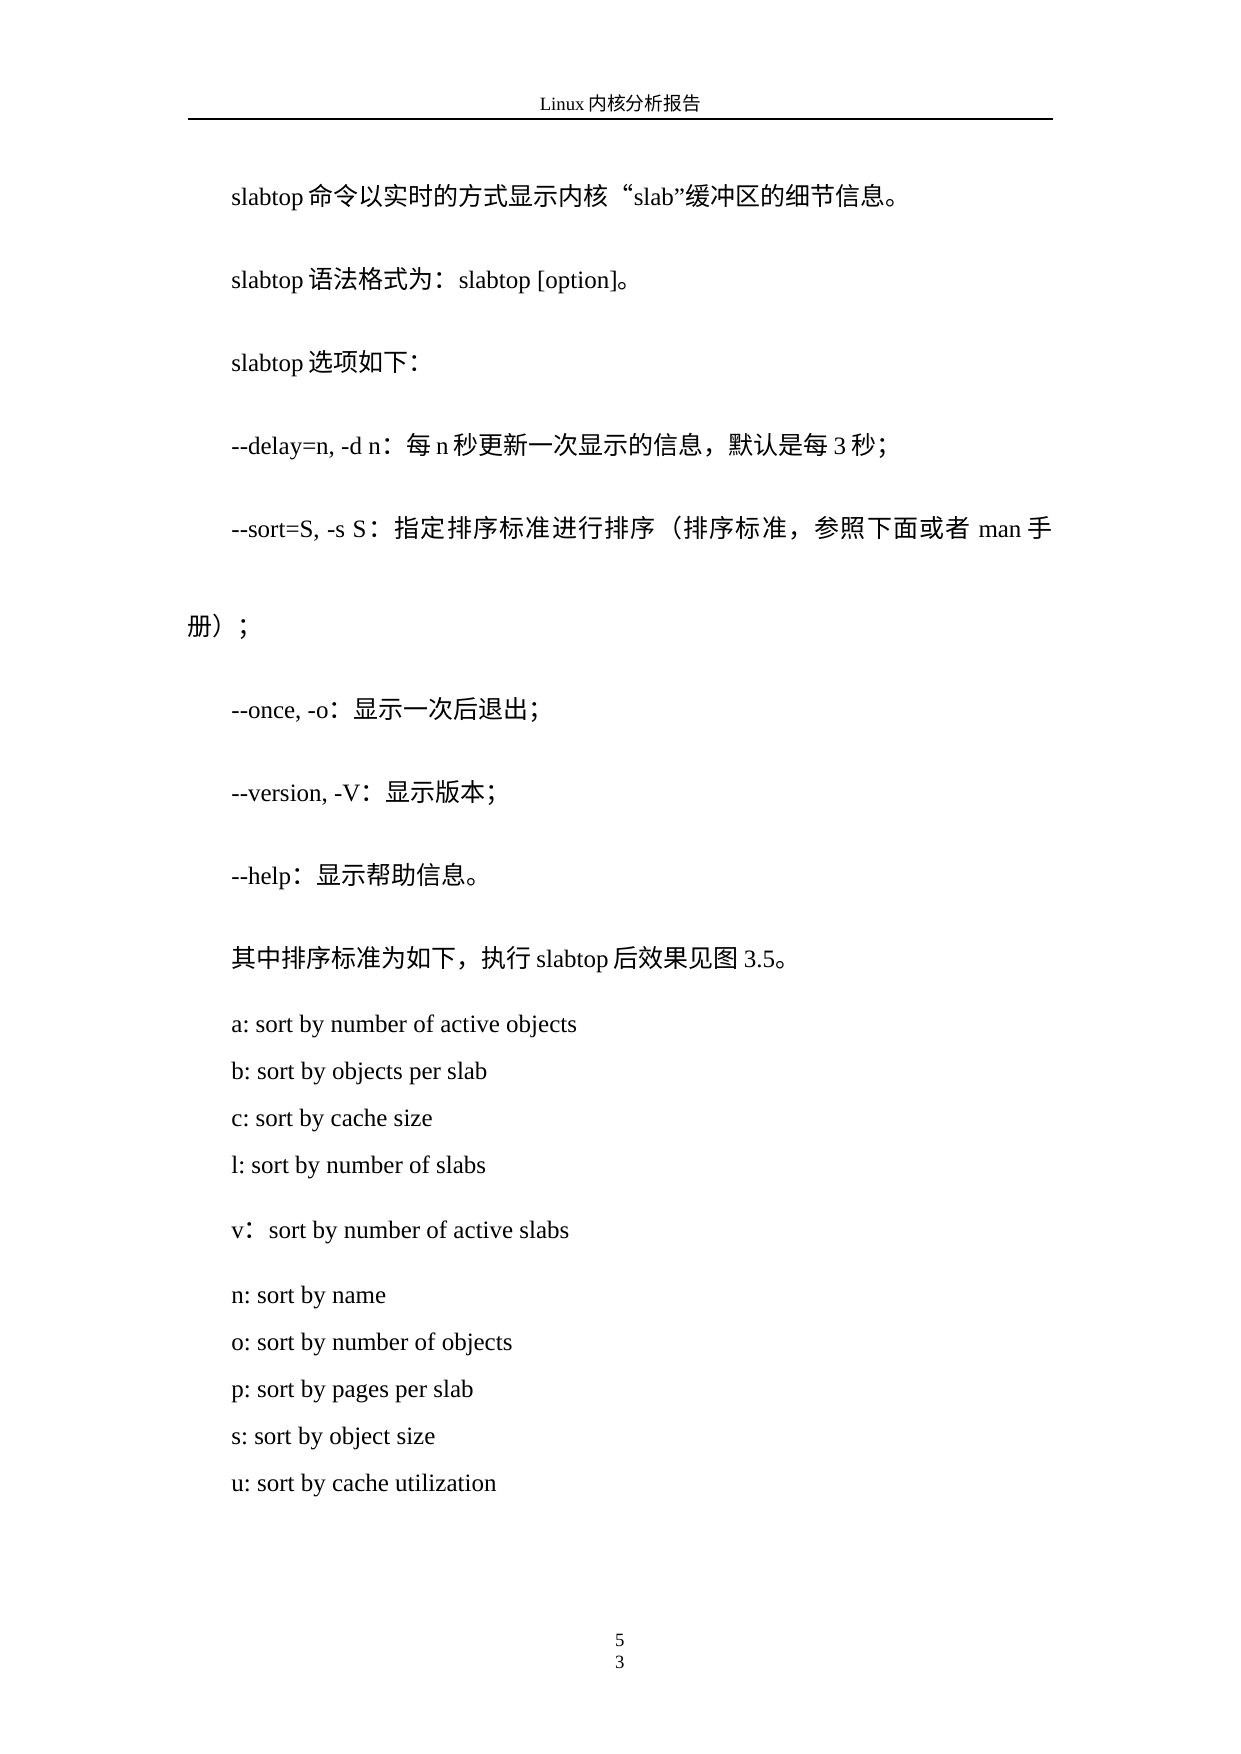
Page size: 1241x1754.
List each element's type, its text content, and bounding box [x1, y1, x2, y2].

list l: sort by number of slabs [187, 1148, 1053, 1181]
list --sort=S, -s S：指定排序标准进行排序（排序标准，参照下面或者man手册）； [187, 494, 1053, 657]
list slabtop命令以实时的方式显示内核“slab”缓冲区的细节信息。 [187, 162, 1053, 227]
list o: sort by number of objects [187, 1325, 1053, 1358]
list --delay=n, -d n：每n秒更新一次显示的信息，默认是每3秒； [187, 411, 1053, 476]
list a: sort by number of active objects [187, 1008, 1053, 1040]
list slabtop语法格式为：slabtop [option]。 [187, 245, 1053, 310]
list 其中排序标准为如下，执行slabtop后效果见图3.5。 [187, 924, 1053, 989]
list n: sort by name [187, 1278, 1053, 1311]
list --help：显示帮助信息。 [187, 841, 1053, 906]
list b: sort by objects per slab [187, 1054, 1053, 1087]
list p: sort by pages per slab [187, 1372, 1053, 1404]
list --version, -V：显示版本； [187, 758, 1053, 823]
list --once, -o：显示一次后退出； [187, 675, 1053, 740]
list u: sort by cache utilization [187, 1466, 1053, 1498]
list slabtop选项如下： [187, 328, 1053, 393]
list c: sort by cache size [187, 1101, 1053, 1134]
list s: sort by object size [187, 1419, 1053, 1451]
list v：sort by number of active slabs [187, 1195, 1053, 1260]
